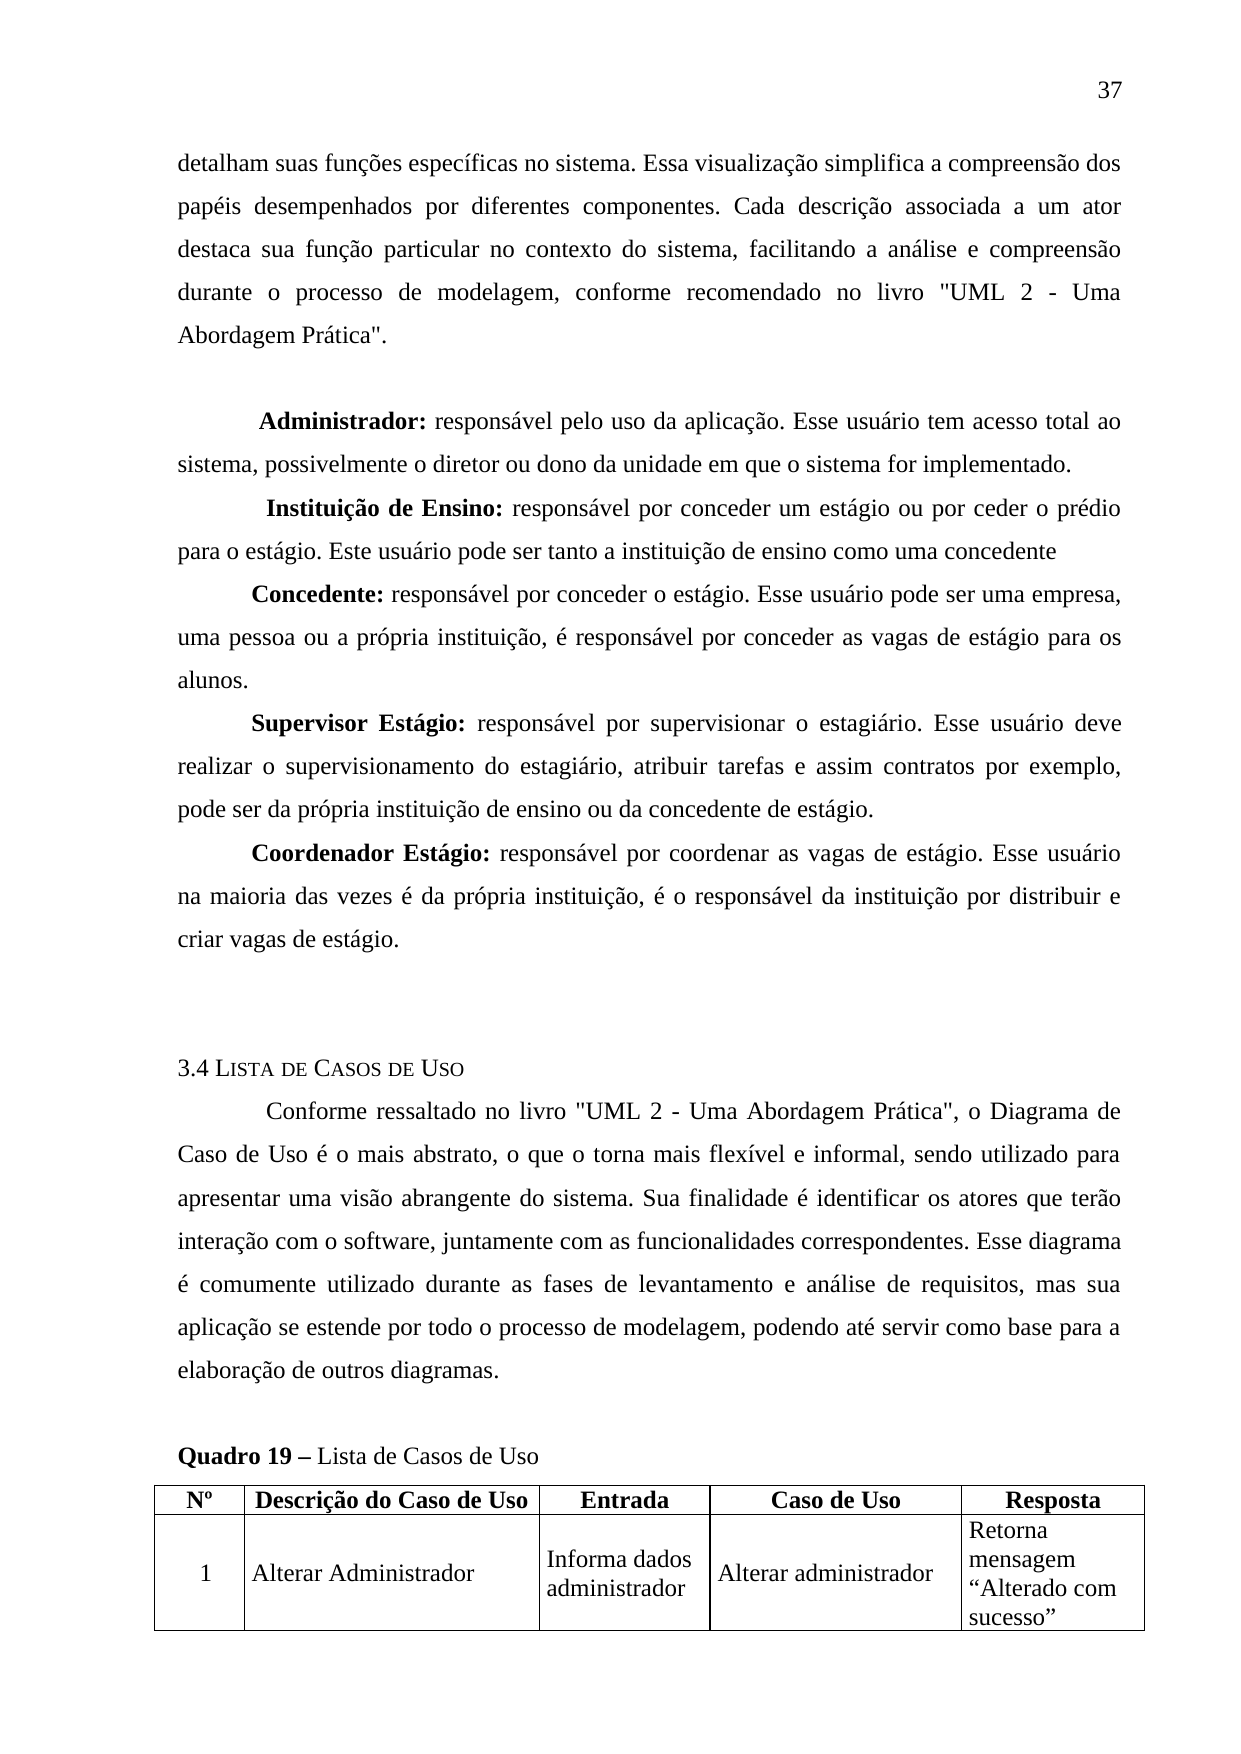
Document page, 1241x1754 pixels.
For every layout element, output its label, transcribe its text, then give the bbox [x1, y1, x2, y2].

text Conforme ressaltado no livro "UML 2 - Uma Abordagem Prática", o Diagrama de Caso de Uso é o mais abstrato, o que o torna mais flexível e informal, sendo utilizado para apresentar uma visão abrangente do sistema. Sua finalidade é identificar os atores que terão interação com o software, juntamente com as funcionalidades correspondentes. Esse diagrama é comumente utilizado durante as fases de levantamento e análise de requisitos, mas sua aplicação se estende por todo o processo de modelagem, podendo até servir como base para a elaboração de outros diagramas. [177, 1096, 1122, 1384]
table_header Caso de Uso [711, 1486, 961, 1514]
text Concedente: responsável por conceder o estágio. Esse usuário pode ser uma empresa, uma pessoa ou a própria instituição, é responsável por conceder as vagas de estágio para os alunos. [177, 579, 1122, 694]
table_header Descrição do Caso de Uso [245, 1486, 539, 1514]
table_cell [155, 1515, 244, 1630]
text Coordenador Estágio: responsável por coordenar as vagas de estágio. Esse usuário na maioria das vezes é da própria instituição, é o responsável da instituição por distribuir e criar vagas de estágio. [177, 838, 1122, 953]
table_cell Retorna mensagem “Alterado com sucesso” [962, 1515, 1144, 1630]
table_header Resposta [962, 1486, 1144, 1514]
table_header Entrada [540, 1486, 709, 1514]
table_cell Alterar Administrador [245, 1515, 539, 1630]
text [177, 148, 1122, 349]
text Supervisor Estágio: responsável por supervisionar o estagiário. Esse usuário deve realizar o supervisionamento do estagiário, atribuir tarefas e assim contratos por exemplo, pode ser da própria instituição de ensino ou da concedente de estágio. [177, 708, 1122, 823]
text Quadro 19 – Lista de Casos de Uso [177, 1441, 1122, 1470]
table_cell Informa dados administrador [540, 1515, 709, 1630]
text Instituição de Ensino: responsável por conceder um estágio ou por ceder o prédio para o estágio. Este usuário pode ser tanto a instituição de ensino como uma concedente [177, 493, 1122, 564]
subtitle 3.4 Lista de Casos de Uso [177, 1053, 1122, 1082]
text Administrador: responsável pelo uso da aplicação. Esse usuário tem acesso total ao sistema, possivelmente o diretor ou dono da unidade em que o sistema for implementado. [177, 406, 1122, 478]
table_cell Alterar administrador [711, 1515, 961, 1630]
table_header Nº [155, 1486, 244, 1514]
